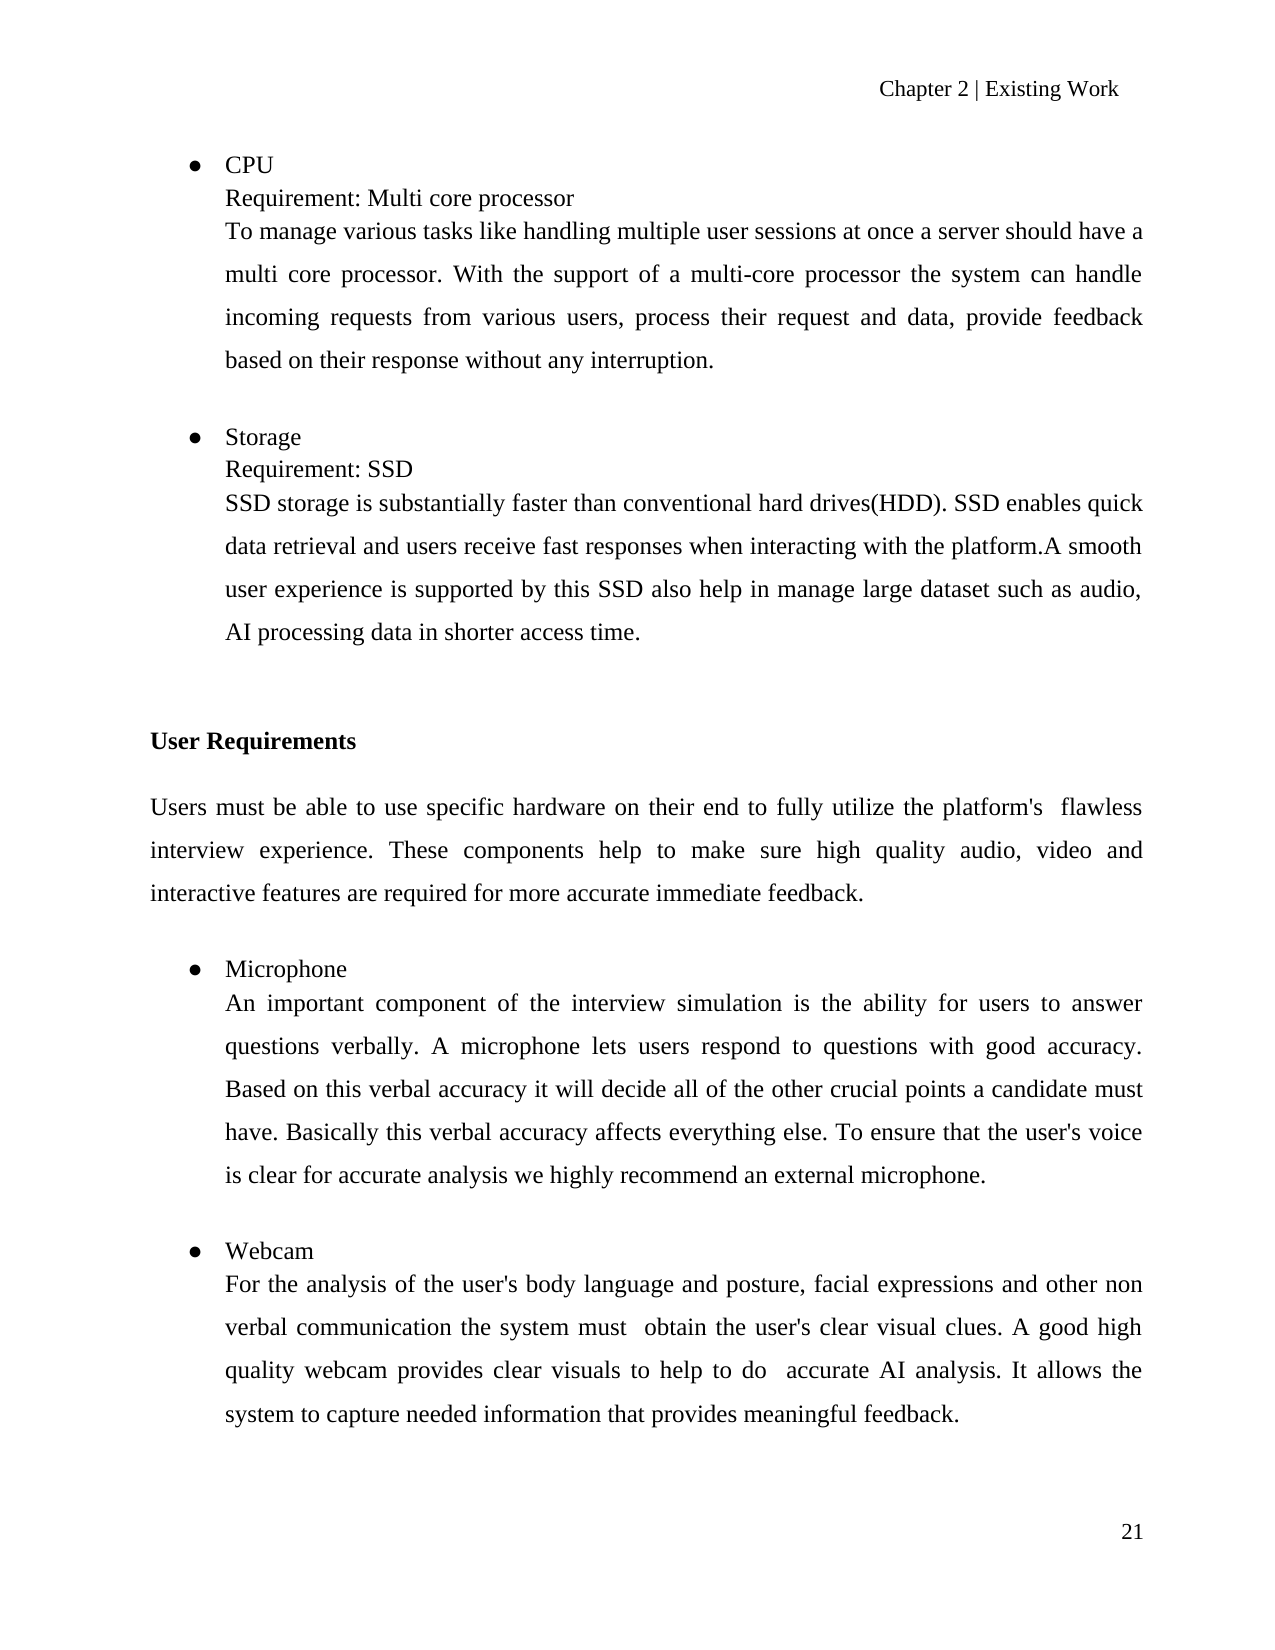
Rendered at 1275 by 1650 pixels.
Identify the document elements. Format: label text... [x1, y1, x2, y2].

text Users must be able to use specific hardware on their end to fully utilize the platform's flawless interview experience. These components help to make sure high quality audio, video and interactive features are required for more accurate immediate feedback. [150, 792, 1144, 907]
list Microphone [187, 954, 1144, 983]
list Storage [187, 422, 1144, 450]
text An important component of the interview simulation is the ability for users to answer questions verbally. A microphone lets users respond to questions with good accuracy. Based on this verbal accuracy it will decide all of the other crucial points a candidate must have. Basically this verbal accuracy affects everything else. To ensure that the user's voice is clear for accurate analysis we highly recommend an external microphone. [225, 988, 1144, 1189]
text User Requirements [150, 726, 1144, 755]
text Requirement: SSD [225, 454, 1144, 483]
text SSD storage is substantially faster than conventional hard drives(HDD). SSD enables quick data retrieval and users receive fast responses when interacting with the platform.A smooth user experience is supported by this SSD also help in manage large dataset such as audio, AI processing data in shorter access time. [225, 488, 1144, 646]
text For the analysis of the user's body language and posture, facial expressions and other non verbal communication the system must obtain the user's clear visual clues. A good high quality webcam provides clear visuals to help to do accurate AI analysis. It allows the system to capture needed information that provides meaningful feedback. [225, 1269, 1144, 1427]
text To manage various tasks like handling multiple user sessions at once a server should have a multi core processor. With the support of a multi-core processor the system can handle incoming requests from various users, process their request and data, provide feedback based on their response without any interruption. [225, 216, 1144, 374]
list Webcam [187, 1236, 1144, 1265]
list CPU [187, 150, 1144, 179]
text Requirement: Multi core processor [225, 183, 1144, 212]
